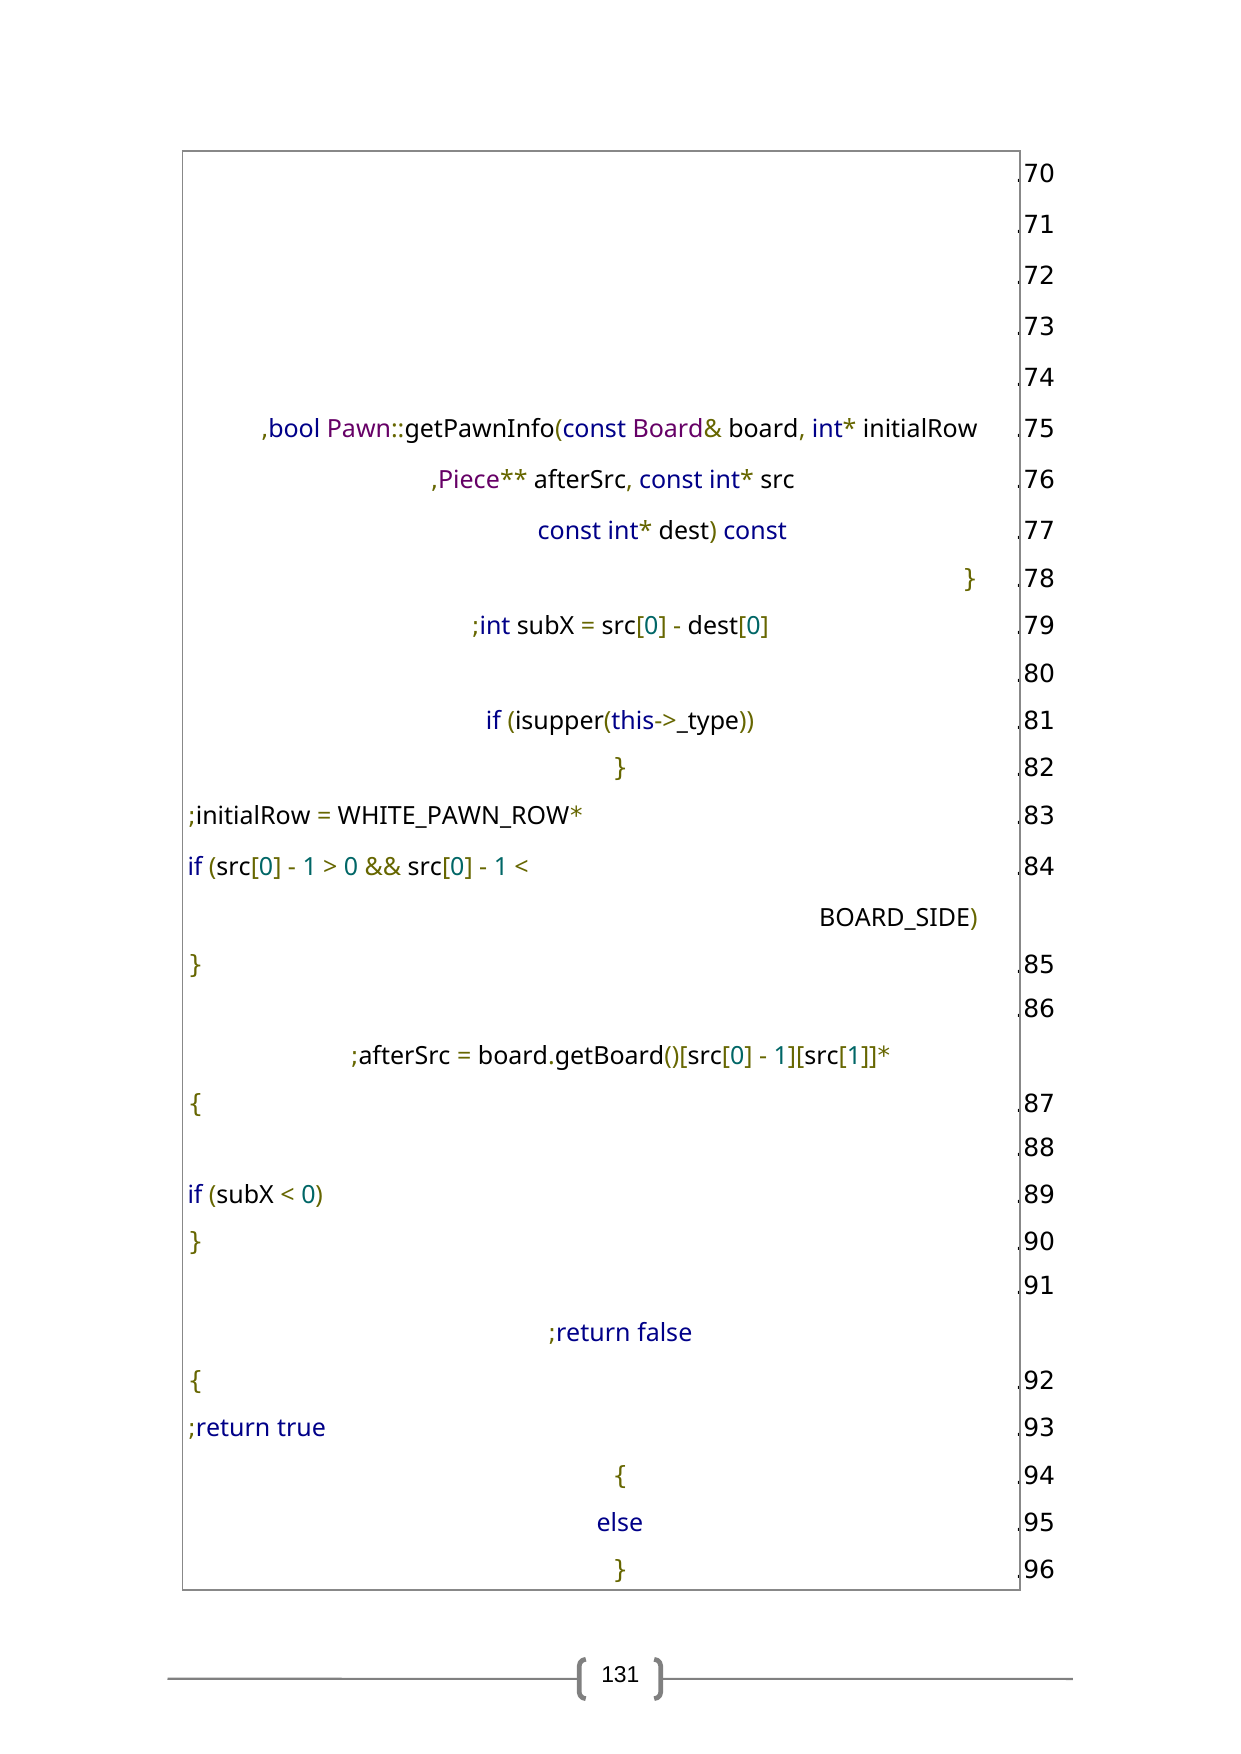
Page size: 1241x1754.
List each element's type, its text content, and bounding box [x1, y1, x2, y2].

list { [183, 748, 1019, 783]
list } [183, 1455, 1019, 1490]
list } [183, 1083, 1019, 1118]
list if (subX < 0) [183, 1171, 1019, 1211]
list if (isupper(this->_type)) [183, 697, 1019, 737]
list Piece** afterSrc, const int* src, [183, 456, 1019, 496]
list { [183, 1550, 1019, 1589]
list *initialRow = WHITE_PAWN_ROW; [183, 792, 1019, 831]
list } [183, 1360, 1019, 1395]
list bool Pawn::getPawnInfo(const Board& board, int* initialRow, [183, 405, 1019, 445]
list *afterSrc = board.getBoard()[src[0] - 1][src[1]]; [183, 988, 1019, 1072]
list { [183, 945, 1019, 980]
list return false; [183, 1266, 1019, 1349]
list return true; [183, 1404, 1019, 1444]
list else [183, 1499, 1019, 1539]
list int subX = src[0] - dest[0]; [183, 602, 1019, 642]
list { [183, 558, 1019, 593]
list const int* dest) const [183, 507, 1019, 547]
list if (src[0] - 1 > 0 && src[0] - 1 < BOARD_SIDE) [183, 843, 1019, 933]
list { [183, 1222, 1019, 1257]
